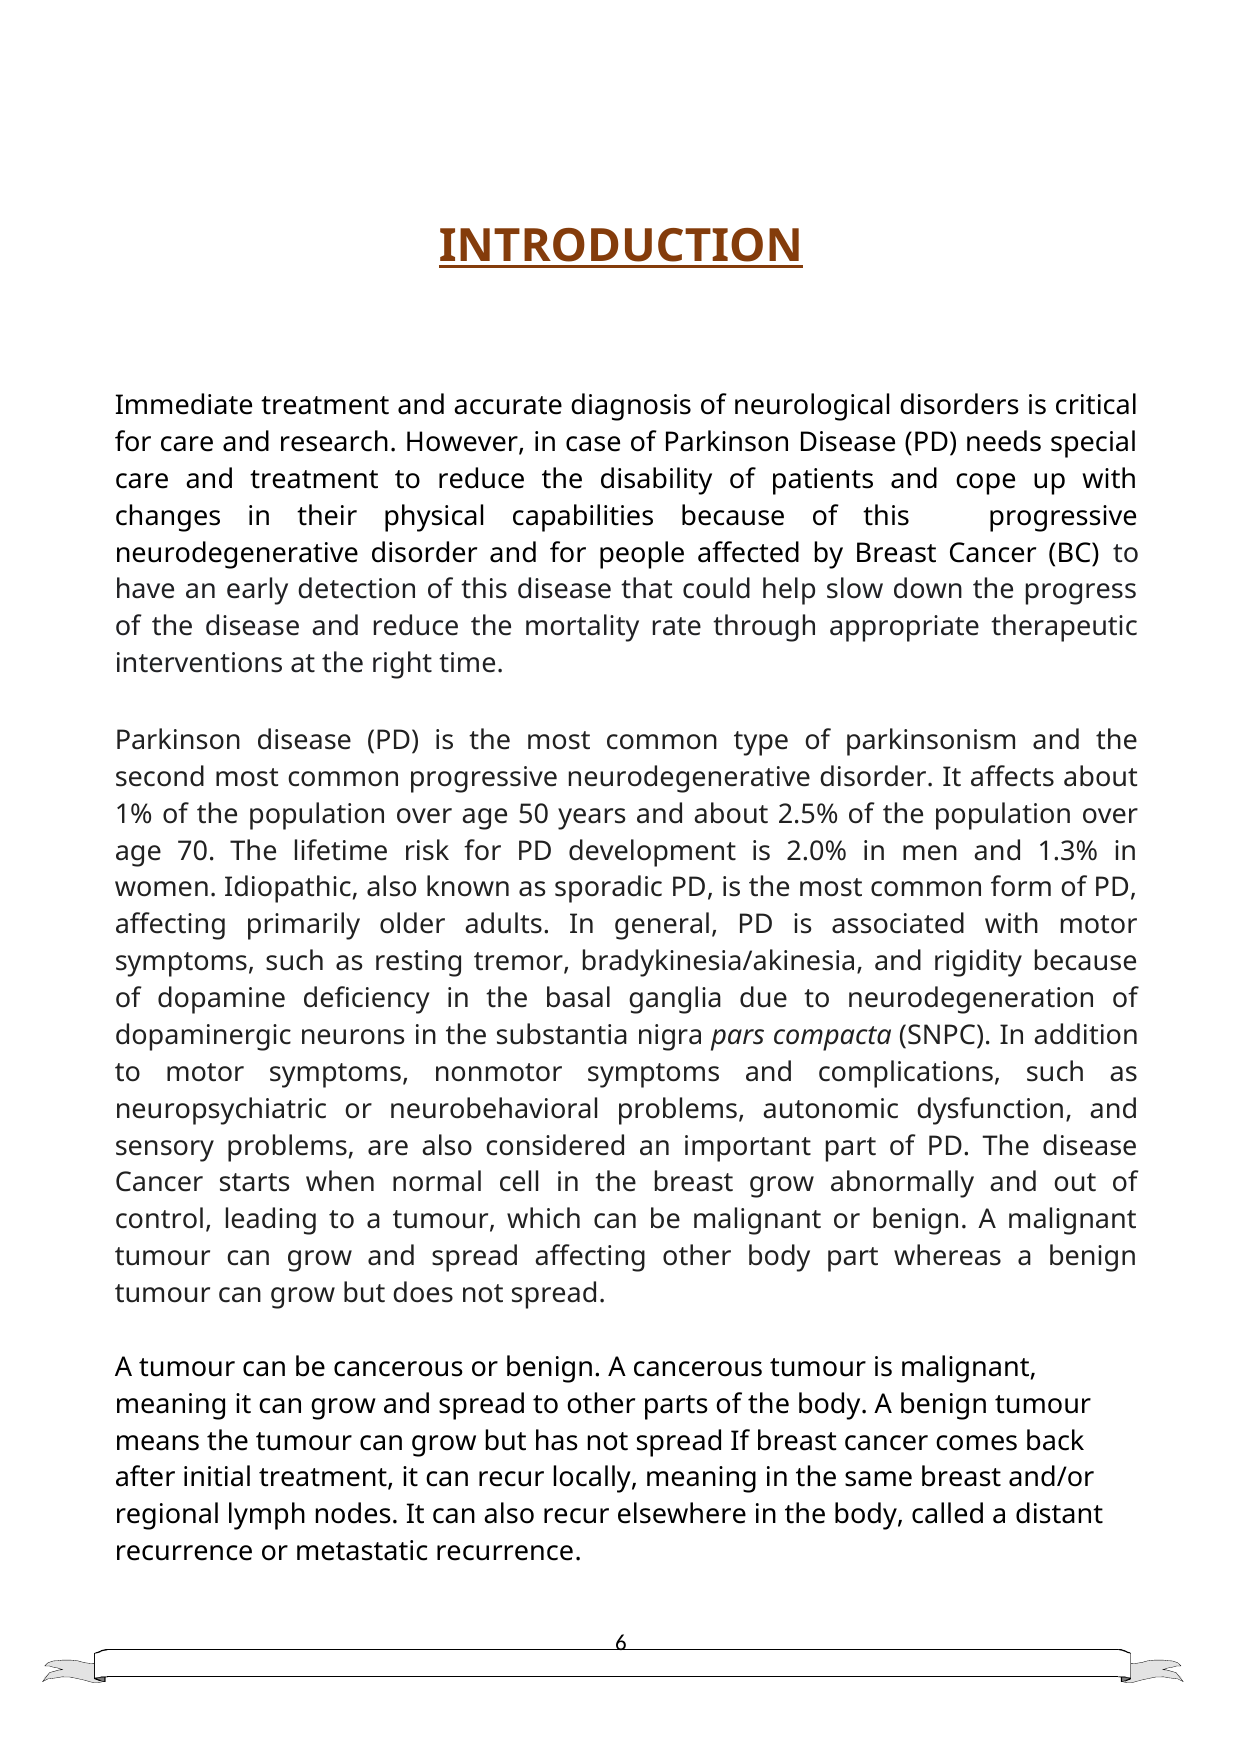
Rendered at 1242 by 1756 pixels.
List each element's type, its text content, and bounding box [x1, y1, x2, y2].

picture [1118, 1649, 1131, 1682]
text Immediate treatment and accurate diagnosis of neurological disorders is critical for care and research. However, in case of Parkinson Disease (PD) needs special care and treatment to reduce the disability of patients and cope up with changes in their physical capabilities because of this progressive neurodegenerative disorder and for people affected by Breast Cancer (BC) to have an early detection of this disease that could help slow down the progress of the disease and reduce the mortality rate through appropriate therapeutic interventions at the right time. [114, 386, 1139, 681]
picture [94, 1649, 108, 1682]
text Parkinson disease (PD) is the most common type of parkinsonism and the second most common progressive neurodegenerative disorder. It affects about 1% of the population over age 50 years and about 2.5% of the population over age 70. The lifetime risk for PD development is 2.0% in men and 1.3% in women. Idiopathic, also known as sporadic PD, is the most common form of PD, affecting primarily older adults. In general, PD is associated with motor symptoms, such as resting tremor, bradykinesia/akinesia, and rigidity because of dopamine deficiency in the basal ganglia due to neurodegeneration of dopaminergic neurons in the substantia nigra pars compacta (SNPC). In addition to motor symptoms, nonmotor symptoms and complications, such as neuropsychiatric or neurobehavioral problems, autonomic dysfunction, and sensory problems, are also considered an important part of PD. The disease Cancer starts when normal cell in the breast grow abnormally and out of control, leading to a tumour, which can be malignant or benign. A malignant tumour can grow and spread affecting other body part whereas a benign tumour can grow but does not spread. [114, 720, 1139, 1310]
text INTRODUCTION [209, 212, 1033, 275]
text A tumour can be cancerous or benign. A cancerous tumour is malignant, meaning it can grow and spread to other parts of the body. A benign tumour means the tumour can grow but has not spread If breast cancer comes back after initial treatment, it can recur locally, meaning in the same breast and/or regional lymph nodes. It can also recur elsewhere in the body, called a distant recurrence or metastatic recurrence. [114, 1347, 1139, 1568]
